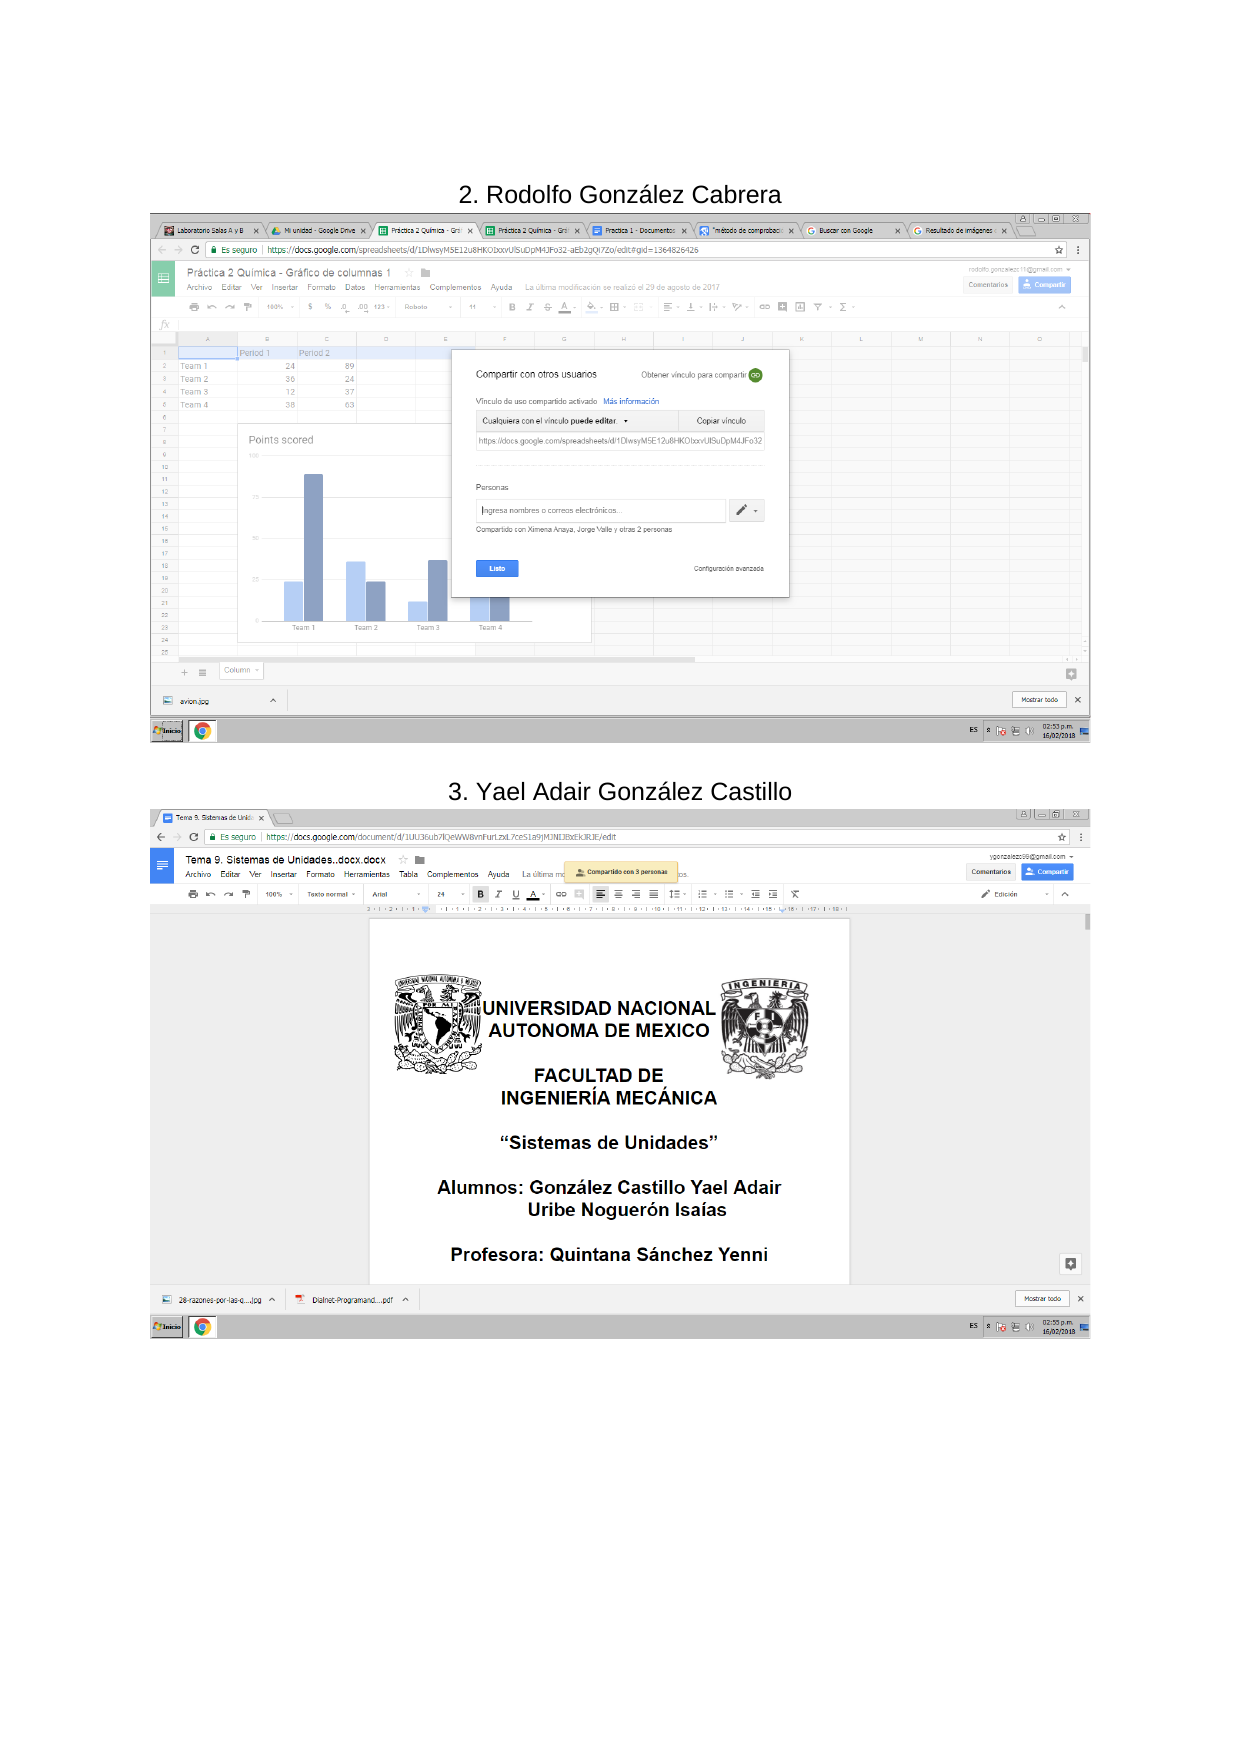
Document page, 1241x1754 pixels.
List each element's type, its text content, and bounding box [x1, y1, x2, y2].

picture [150, 213, 1091, 743]
picture [150, 809, 1091, 1339]
text 2. Rodolfo González Cabrera [150, 180, 1090, 209]
text 3. Yael Adair González Castillo [150, 776, 1090, 805]
